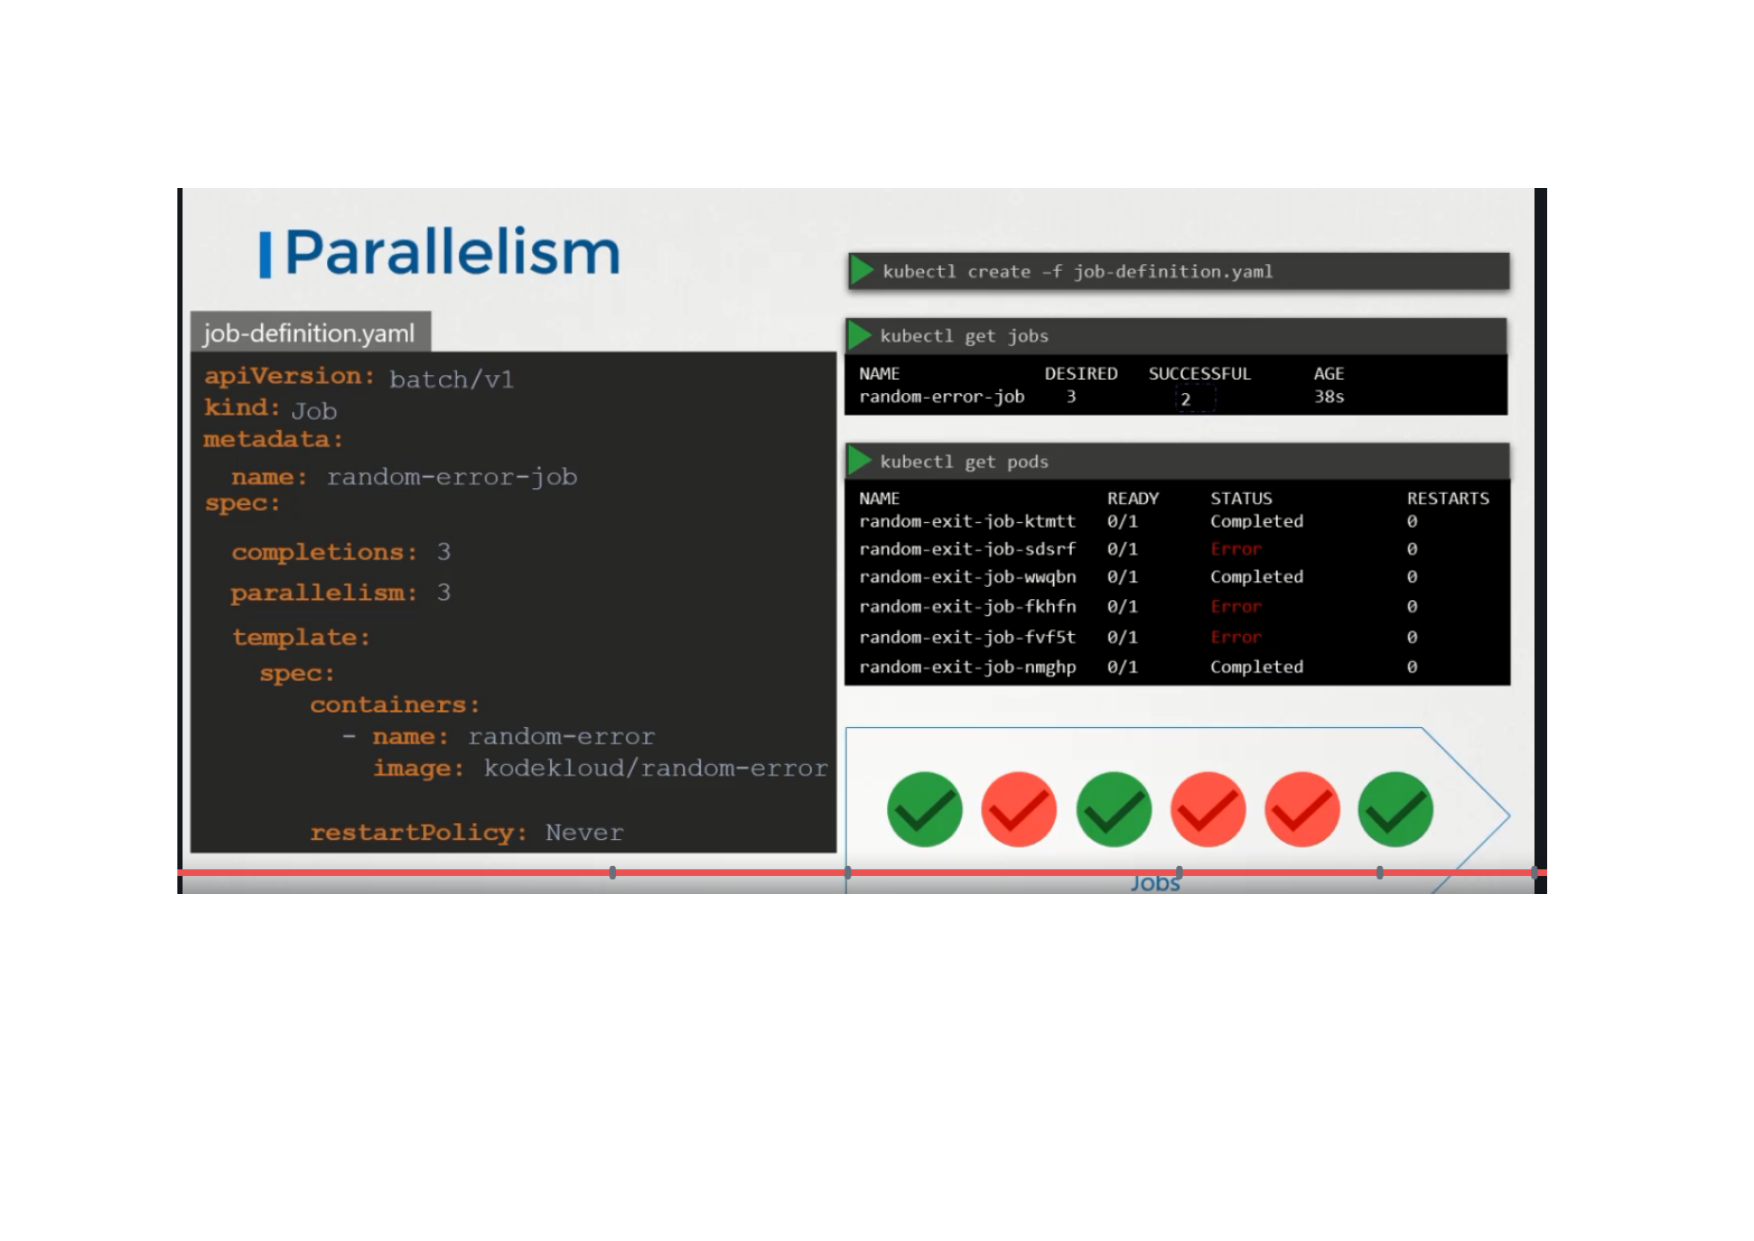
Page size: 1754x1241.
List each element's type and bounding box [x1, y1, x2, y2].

picture [177, 188, 1548, 894]
